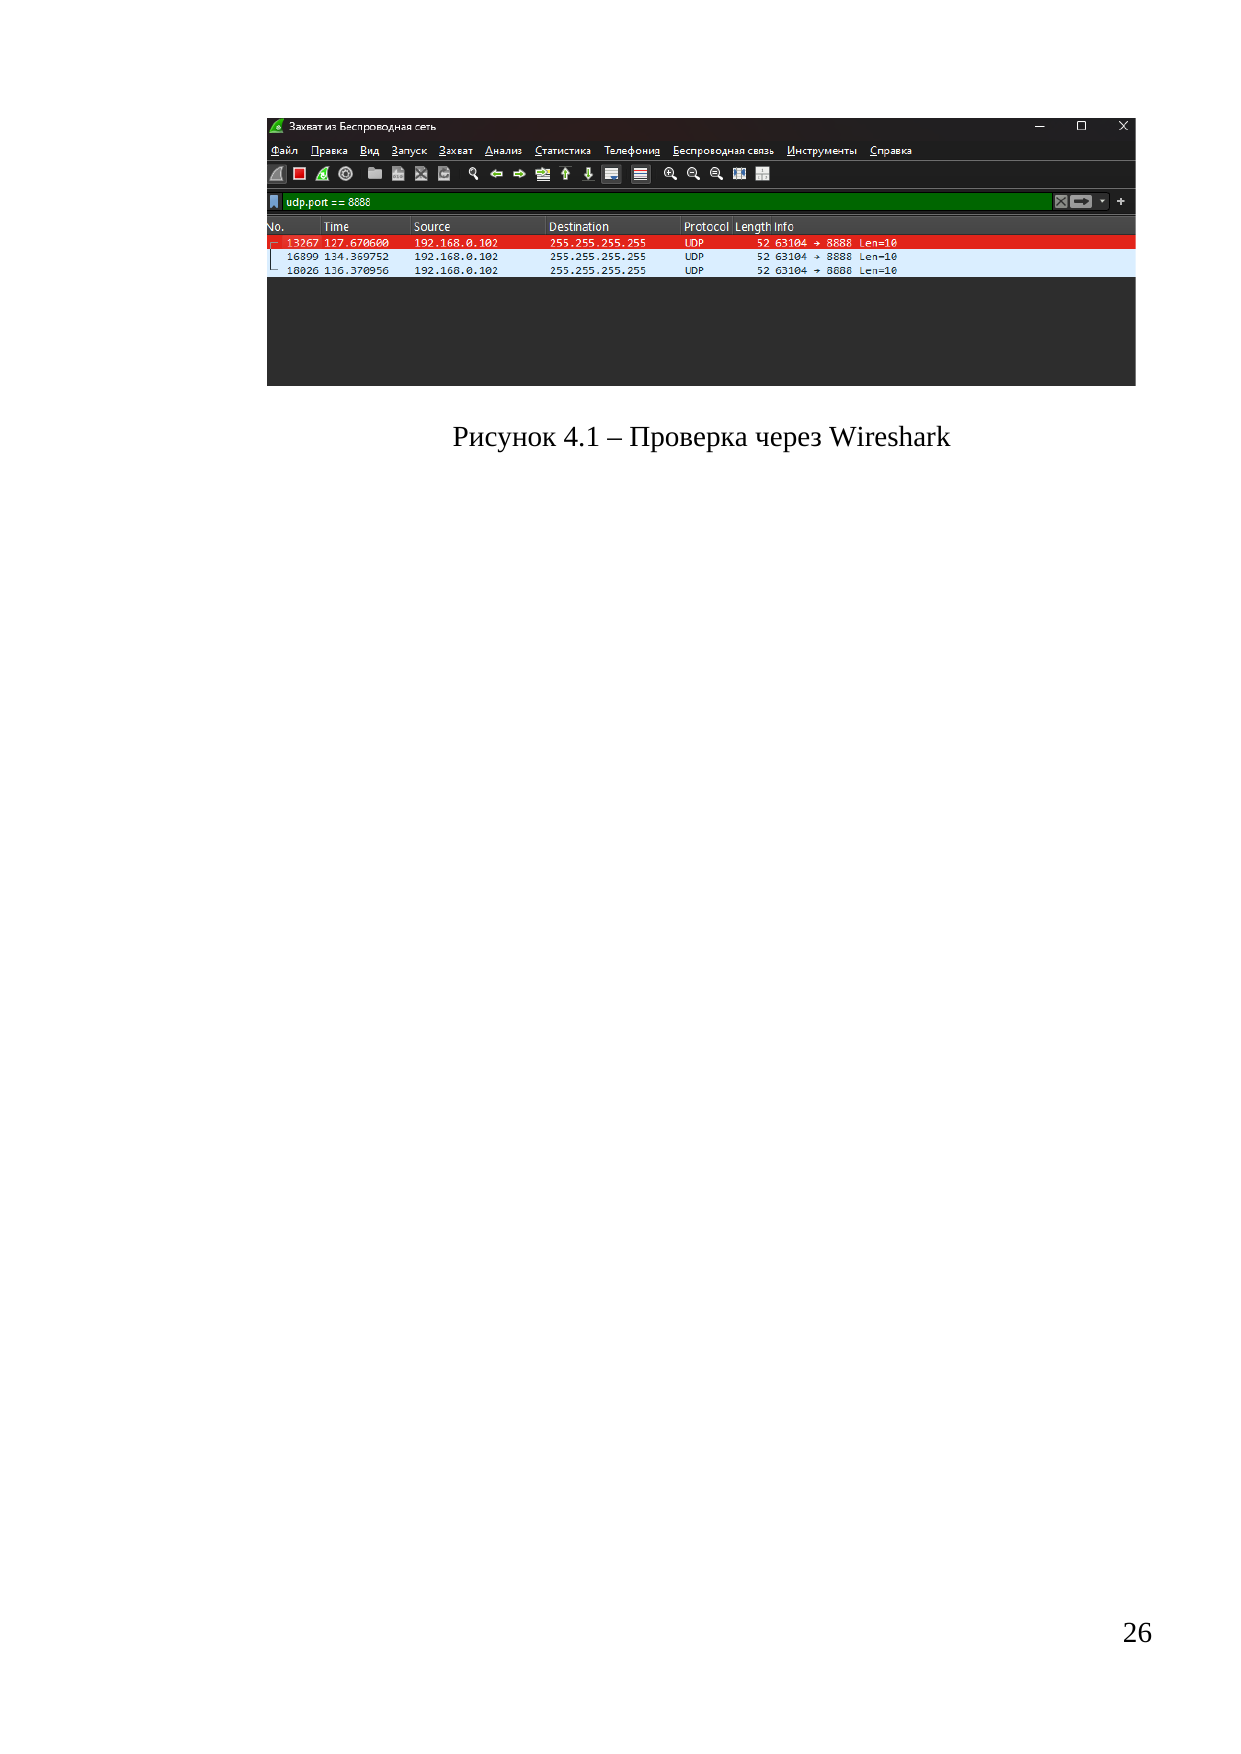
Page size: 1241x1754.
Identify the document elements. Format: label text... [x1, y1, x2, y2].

text Рисунок 4.1 – Проверка через Wireshark [177, 419, 1152, 453]
picture [267, 118, 1136, 386]
